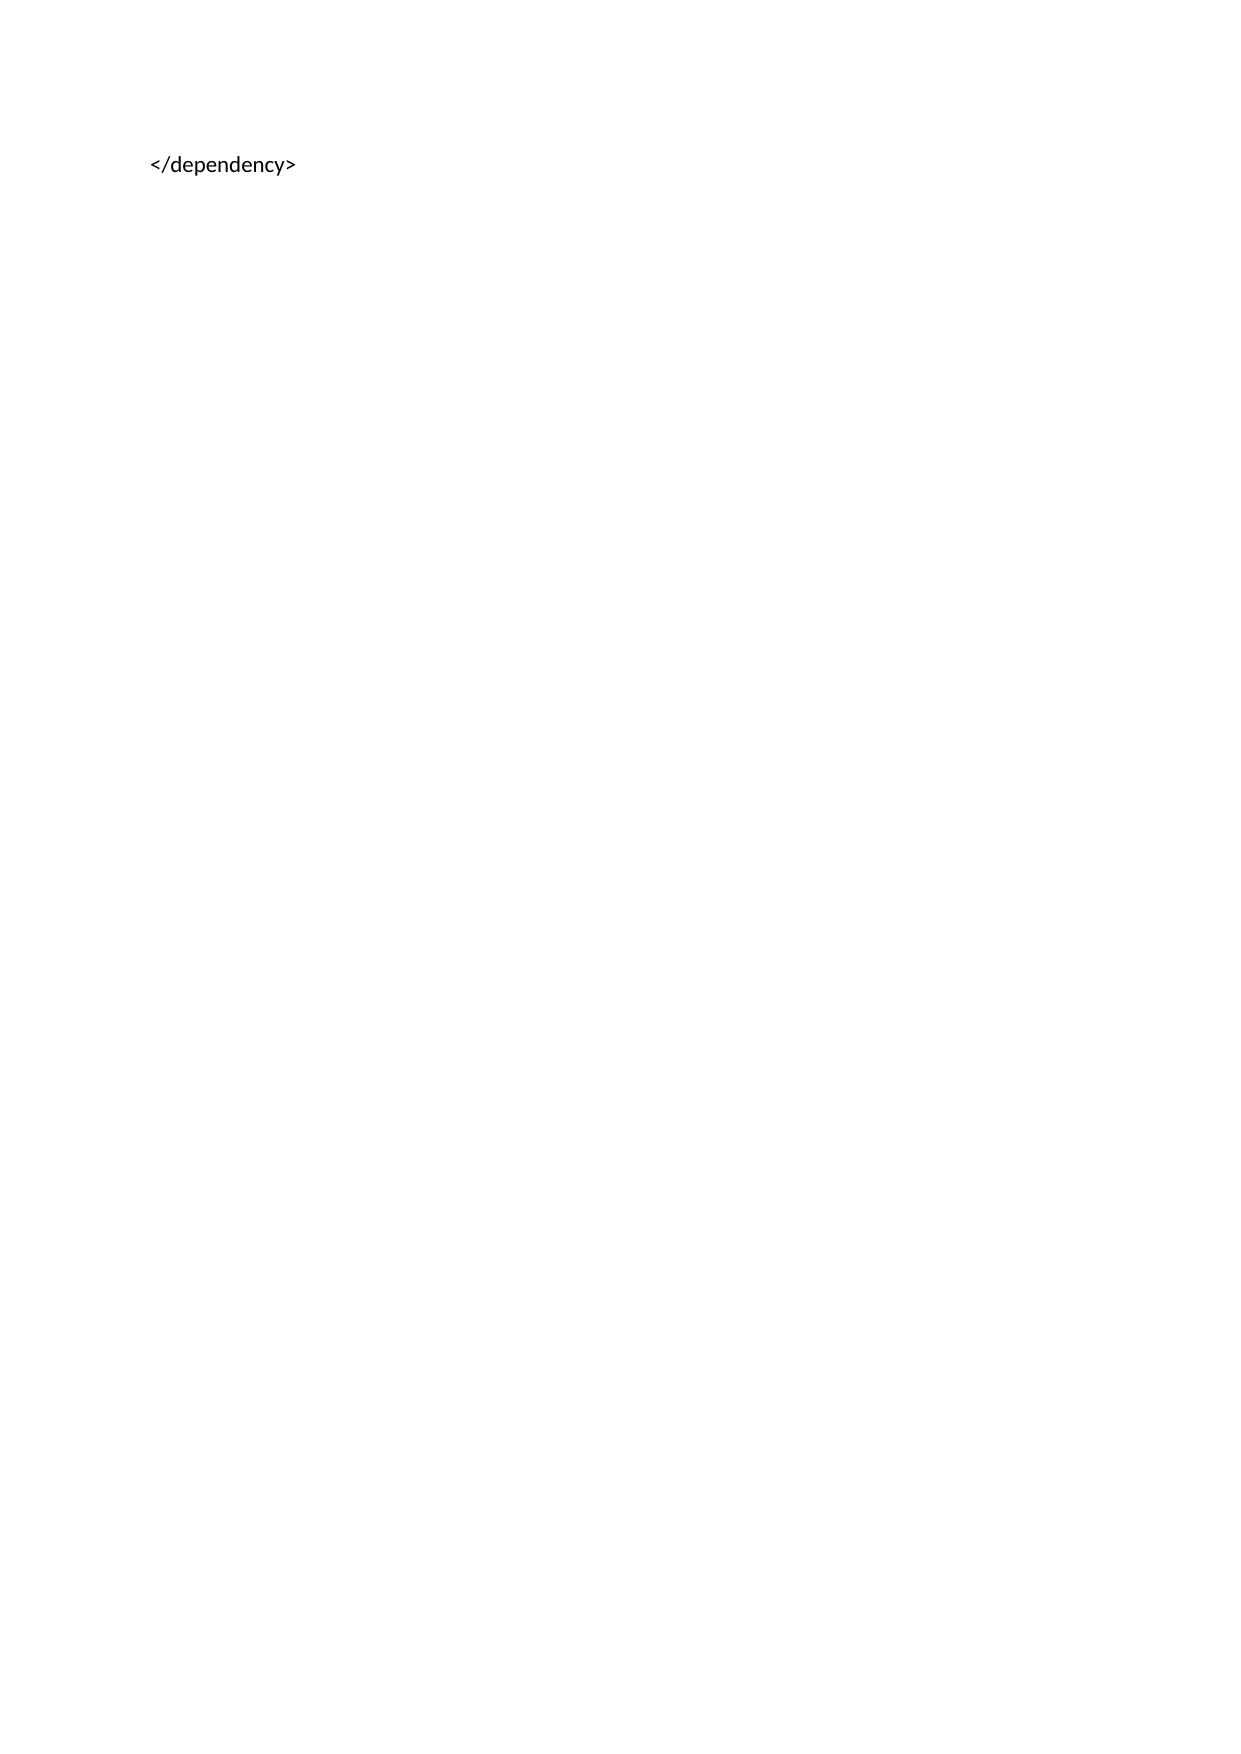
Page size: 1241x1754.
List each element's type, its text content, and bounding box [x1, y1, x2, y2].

text </dependency> [150, 150, 1090, 178]
